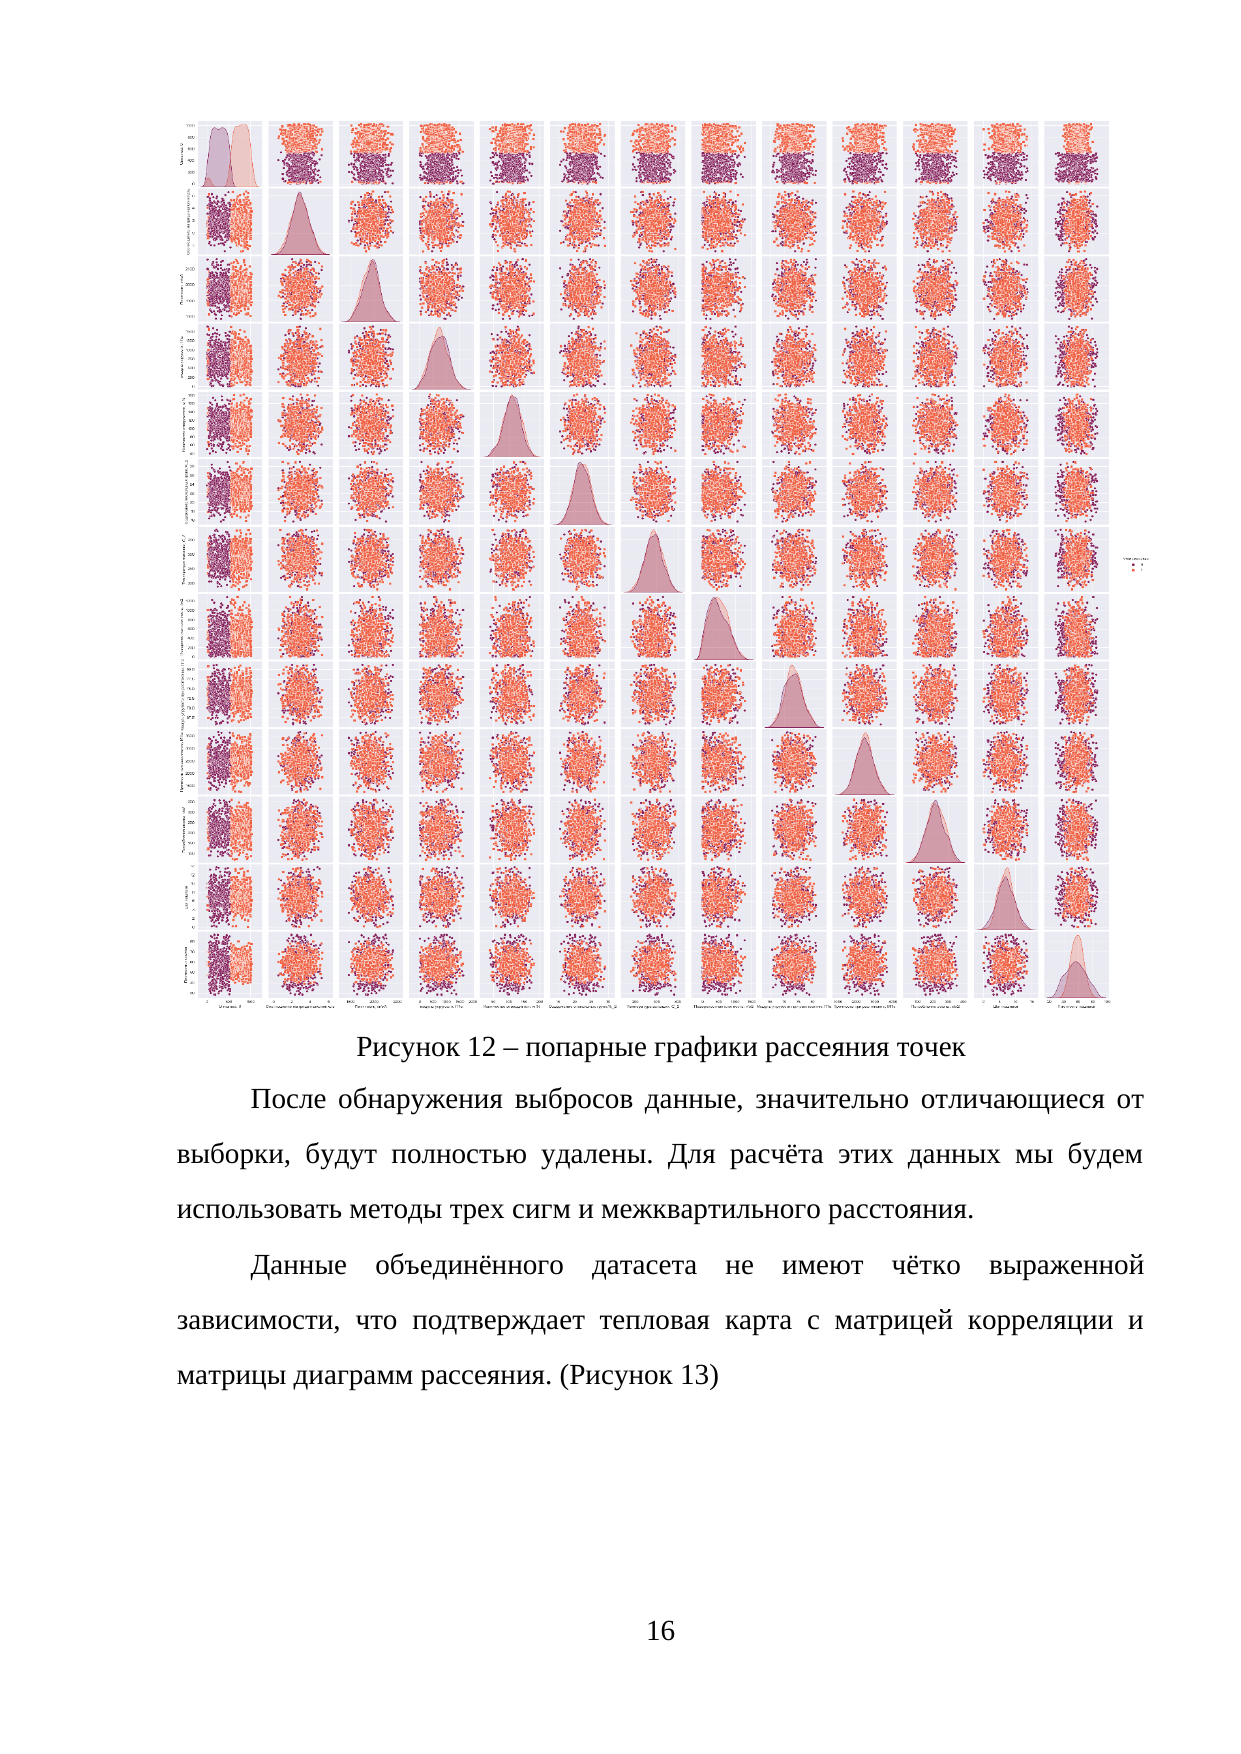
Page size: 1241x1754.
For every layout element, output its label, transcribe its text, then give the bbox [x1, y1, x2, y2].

text После обнаружения выбросов данные, значительно отличающиеся от выборки, будут полностью удалены. Для расчёта этих данных мы будем использовать методы трех сигм и межквартильного расстояния. [177, 1081, 1145, 1225]
text Данные объединённого датасета не имеют чётко выраженной зависимости, что подтверждает тепловая карта с матрицей корреляции и матрицы диаграмм рассеяния. (Рисунок 13) [177, 1247, 1145, 1391]
picture [177, 118, 1152, 1011]
text Рисунок 12 – попарные графики рассеяния точек [177, 1029, 1145, 1062]
